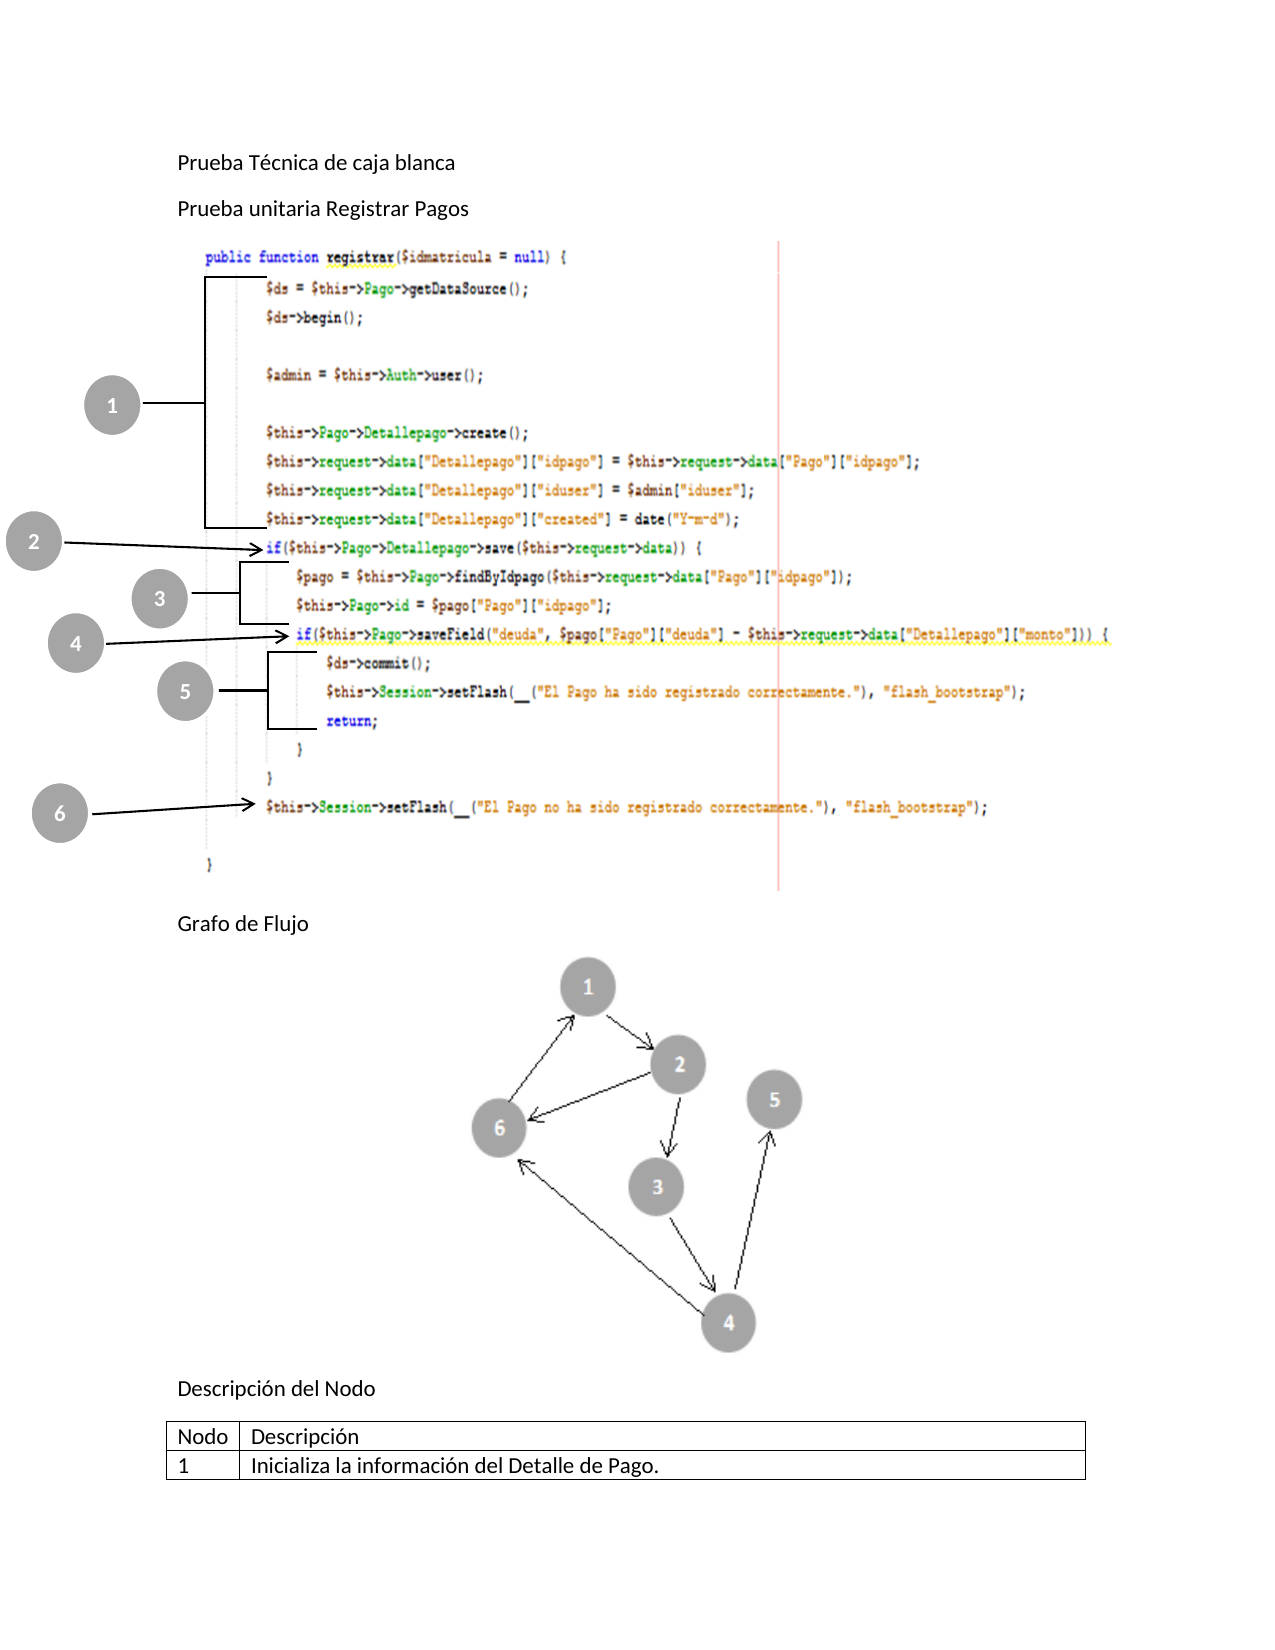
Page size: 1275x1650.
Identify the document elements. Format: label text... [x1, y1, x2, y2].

table_cell Inicializa la información del Detalle de Pago. [240, 1451, 1085, 1479]
table_cell 1 [167, 1451, 239, 1479]
picture [177, 241, 1149, 891]
text Prueba Técnica de caja blanca [177, 148, 1098, 176]
text Grafo de Flujo [177, 909, 1098, 937]
table_header Nodo [167, 1422, 239, 1450]
text Descripción del Nodo [177, 1374, 1098, 1402]
text Prueba unitaria Registrar Pagos [177, 194, 1098, 223]
table_header Descripción [240, 1422, 1085, 1450]
picture [469, 956, 806, 1356]
